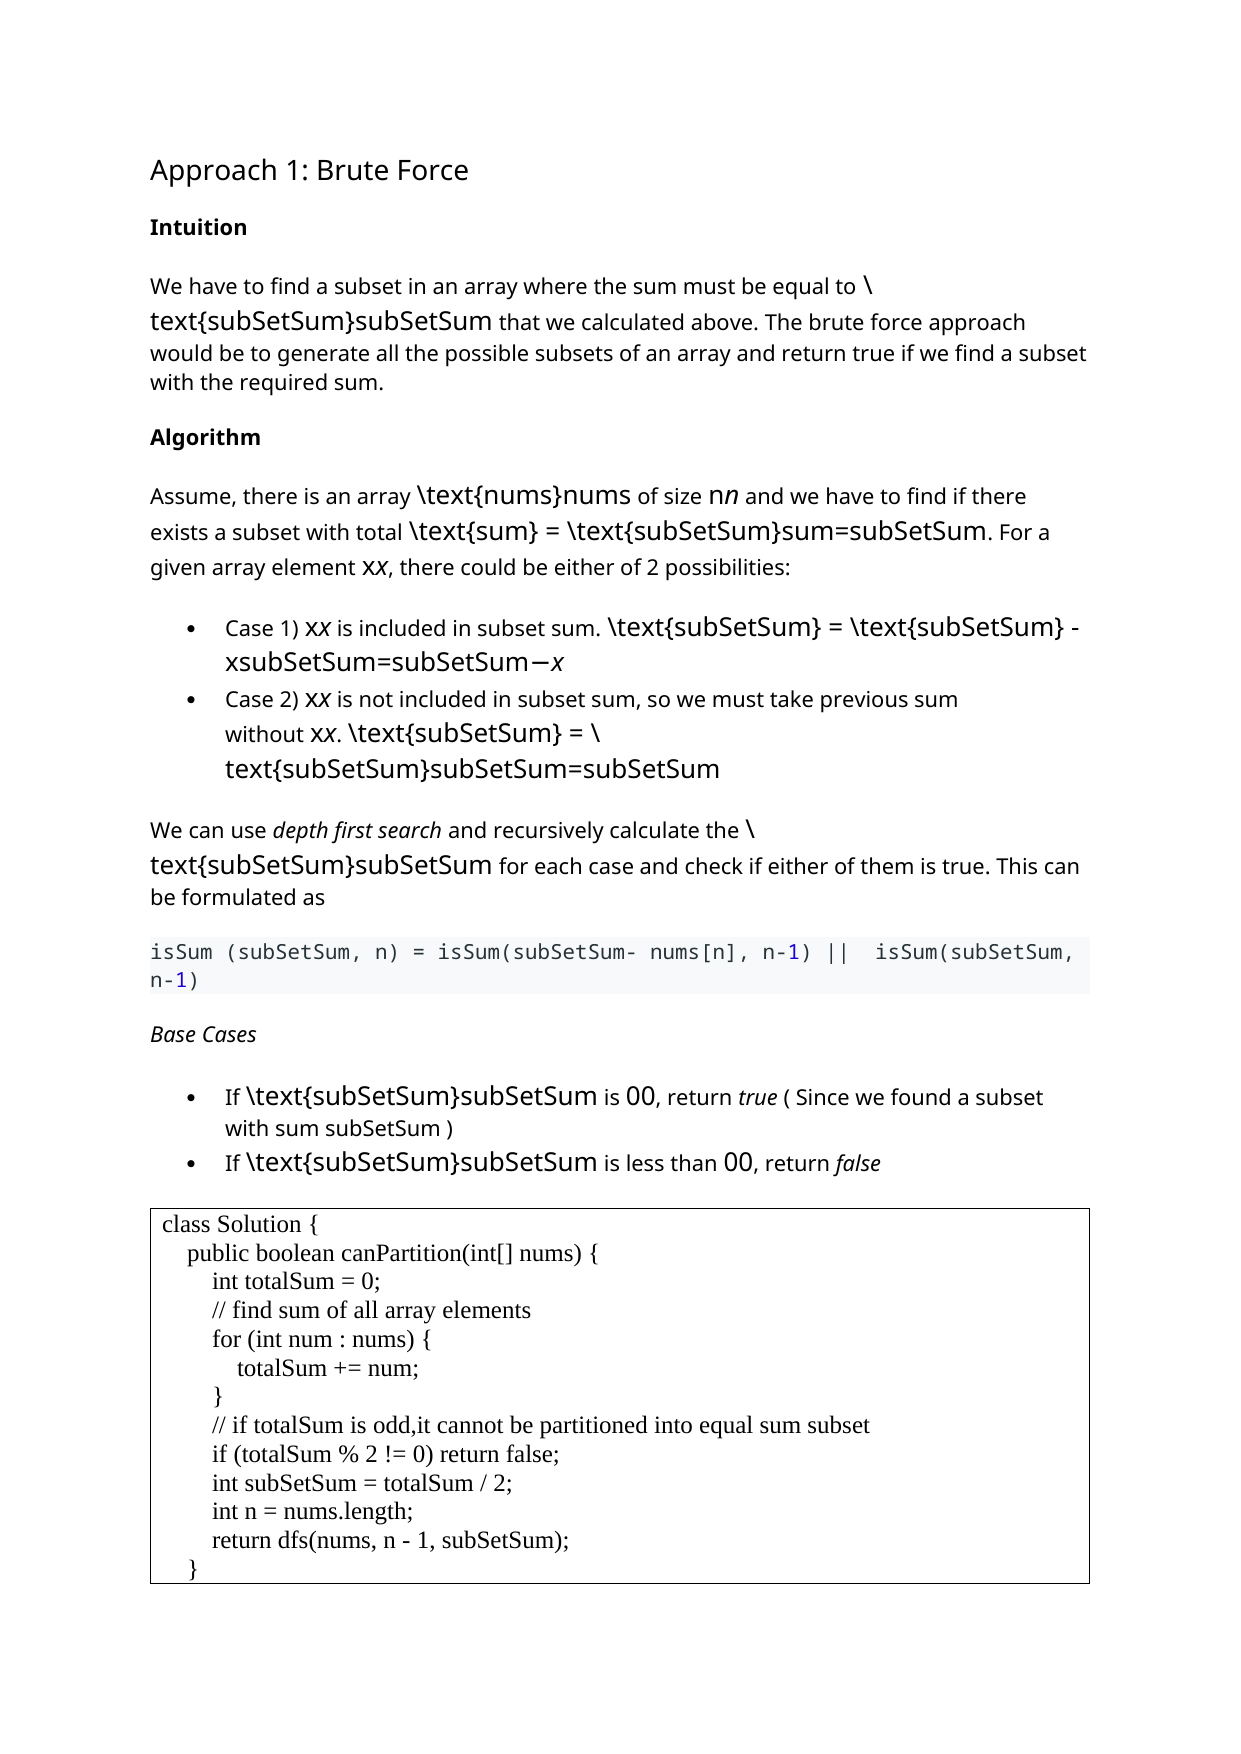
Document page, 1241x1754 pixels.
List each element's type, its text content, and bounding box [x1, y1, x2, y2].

subtitle Approach 1: Brute Force [150, 150, 1090, 188]
text Base Cases [150, 1019, 1090, 1049]
list If \text{subSetSum}subSetSum is 00, return true ( Since we found a subset with sum subSetSum ) [187, 1078, 1090, 1143]
text We have to find a subset in an array where the sum must be equal to \text{subSetSum}subSetSum that we calculated above. The brute force approach would be to generate all the possible subsets of an array and return true if we find a subset with the required sum. [150, 267, 1090, 397]
text Algorithm [150, 422, 1090, 452]
list If \text{subSetSum}subSetSum is less than 00, return false [187, 1143, 1090, 1179]
list Case 1) xx is included in subset sum. \text{subSetSum} = \text{subSetSum} - xsubSetSum=subSetSum−x [187, 608, 1090, 679]
text We can use depth first search and recursively calculate the \text{subSetSum}subSetSum for each case and check if either of them is true. This can be formulated as [150, 811, 1090, 912]
text Assume, there is an array \text{nums}nums of size nn and we have to find if there exists a subset with total \text{sum} = \text{subSetSum}sum=subSetSum. For a given array element xx, there could be either of 2 possibilities: [150, 477, 1090, 583]
text isSum (subSetSum, n) = isSum(subSetSum- nums[n], n-1) || isSum(subSetSum, n-1) [150, 937, 1090, 994]
list Case 2) xx is not included in subset sum, so we must take previous sum without xx. \text{subSetSum} = \text{subSetSum}subSetSum=subSetSum [187, 679, 1090, 786]
text Intuition [150, 212, 1090, 242]
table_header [151, 1209, 1089, 1583]
